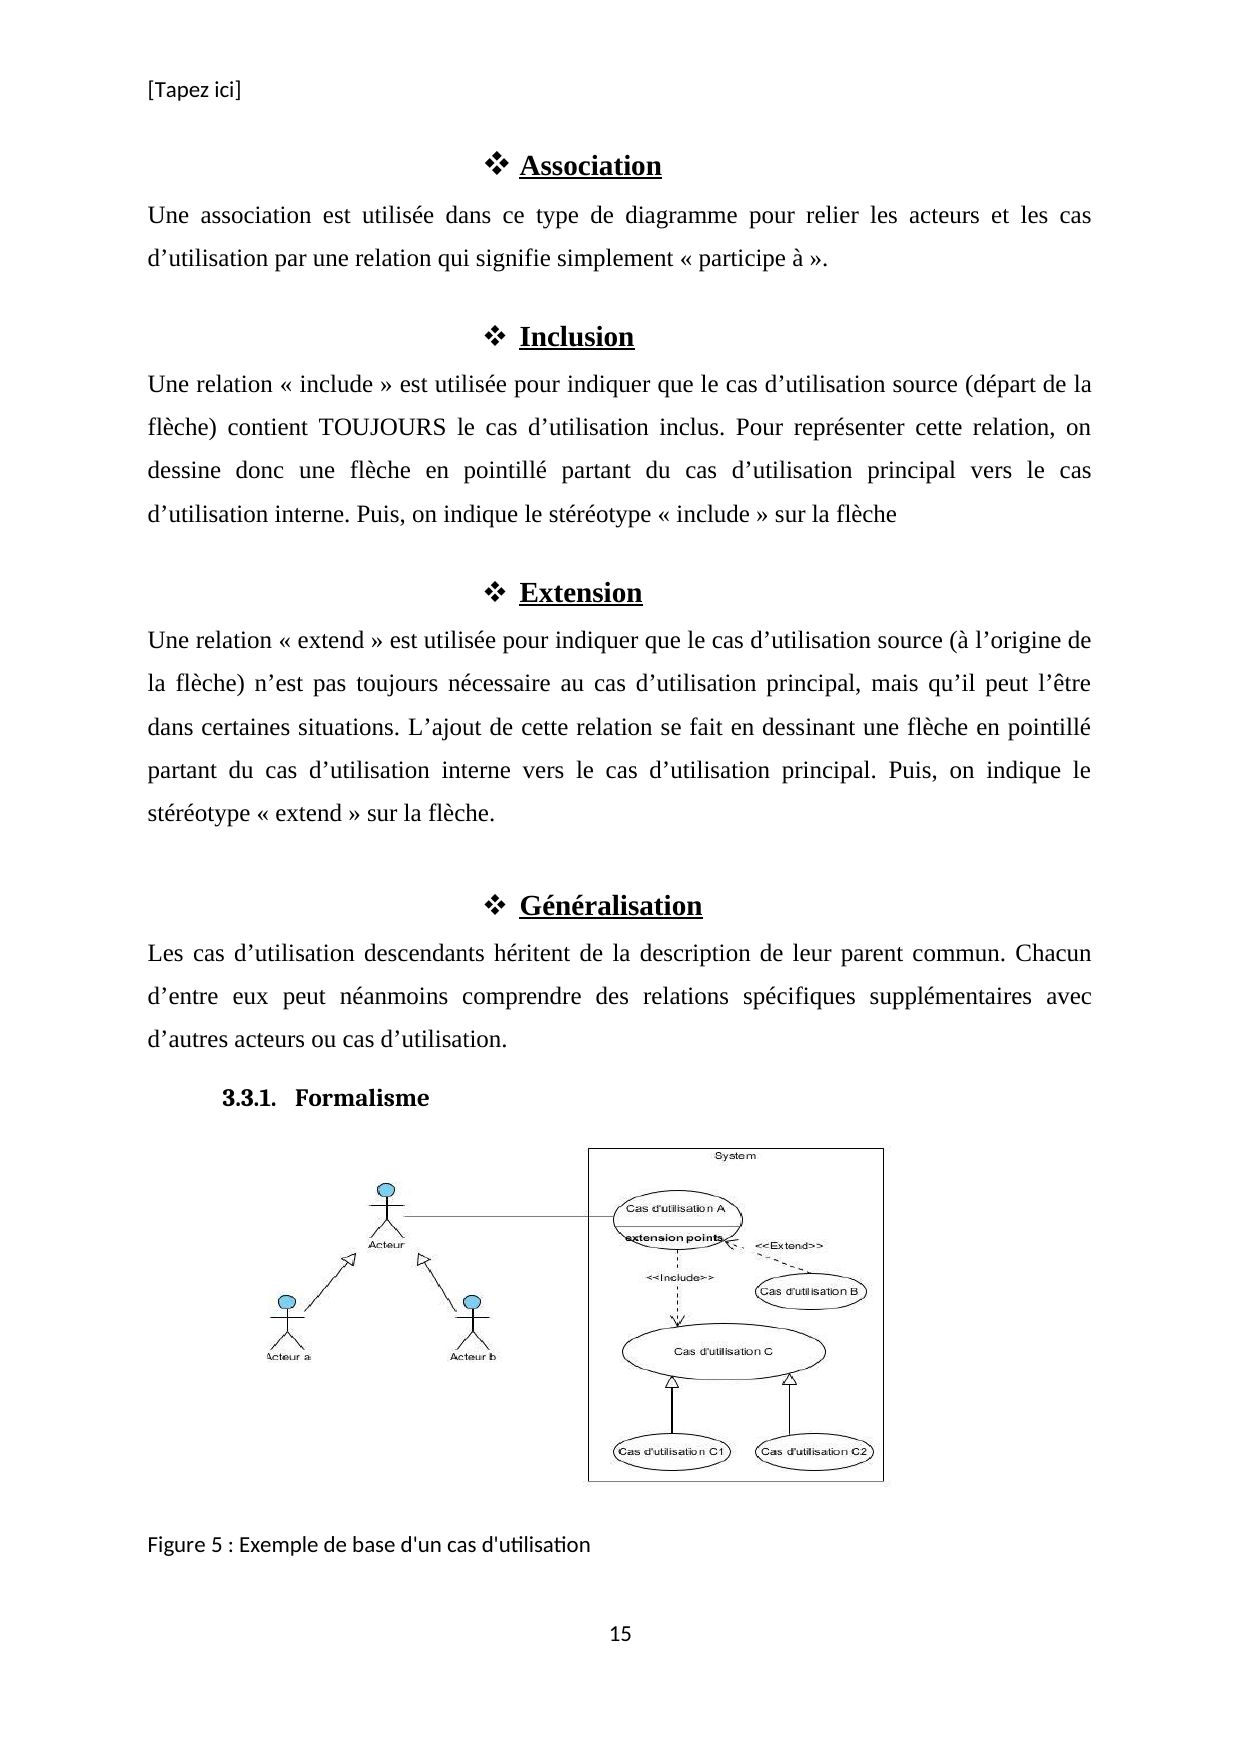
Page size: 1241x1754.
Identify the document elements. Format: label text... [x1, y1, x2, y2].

text Une association est utilisée dans ce type de diagramme pour relier les acteurs et les cas d’utilisation par une relation qui signifie simplement « participe à ». [147, 200, 1093, 272]
subtitle Formalisme [222, 1084, 1093, 1113]
list Inclusion [482, 319, 1093, 353]
list Généralisation [482, 888, 1093, 921]
text Une relation « include » est utilisée pour indiquer que le cas d’utilisation source (départ de la flèche) contient TOUJOURS le cas d’utilisation inclus. Pour représenter cette relation, on dessine donc une flèche en pointillé partant du cas d’utilisation principal vers le cas d’utilisation interne. Puis, on indique le stéréotype « include » sur la flèche [147, 369, 1093, 527]
picture [267, 1115, 974, 1512]
text Une relation « extend » est utilisée pour indiquer que le cas d’utilisation source (à l’origine de la flèche) n’est pas toujours nécessaire au cas d’utilisation principal, mais qu’il peut l’être dans certaines situations. L’ajout de cette relation se fait en dessinant une flèche en pointillé partant du cas d’utilisation interne vers le cas d’utilisation principal. Puis, on indique le stéréotype « extend » sur la flèche. [147, 625, 1093, 827]
list Extension [482, 575, 1093, 608]
list Association [482, 148, 1093, 182]
text Les cas d’utilisation descendants héritent de la description de leur parent commun. Chacun d’entre eux peut néanmoins comprendre des relations spécifiques supplémentaires avec d’autres acteurs ou cas d’utilisation. [147, 938, 1093, 1053]
